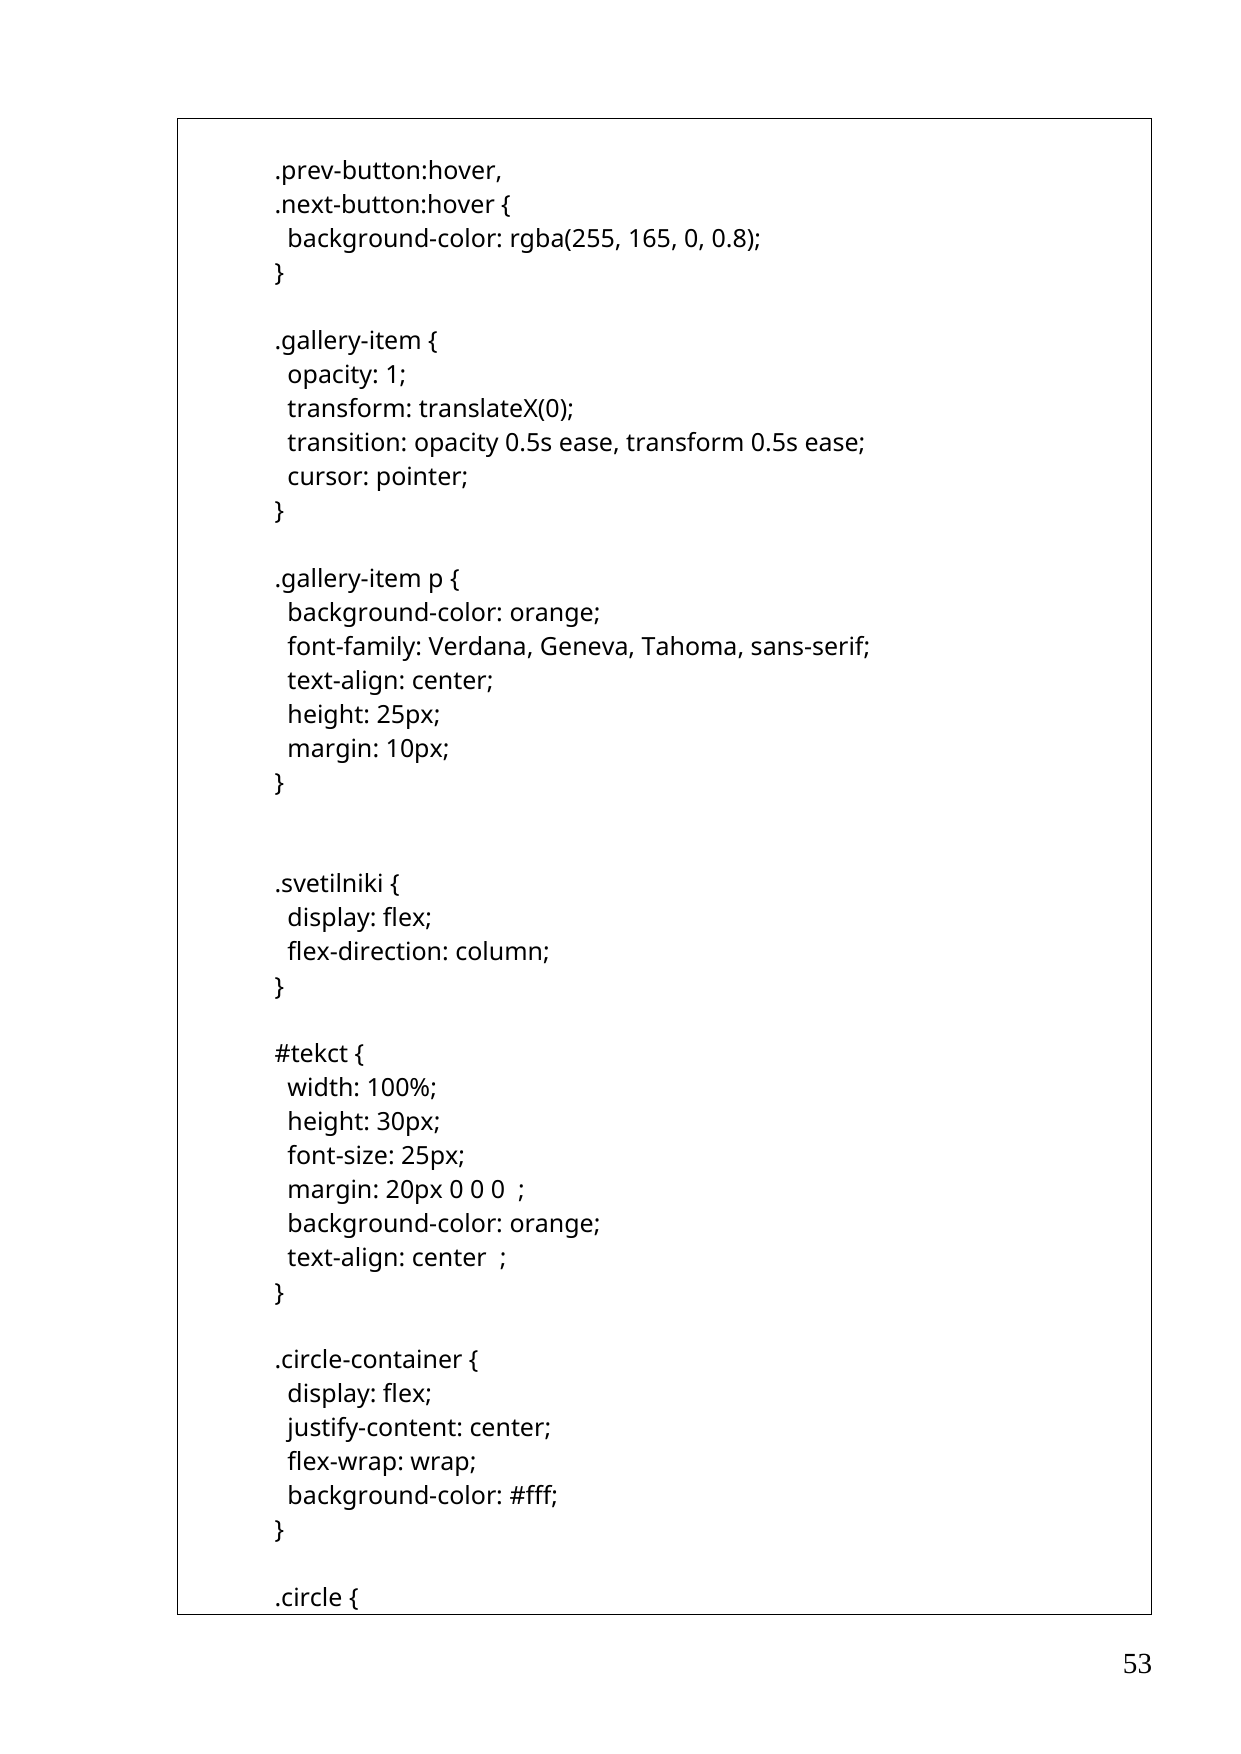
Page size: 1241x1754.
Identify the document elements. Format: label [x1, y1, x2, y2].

table_header [178, 119, 1151, 1614]
